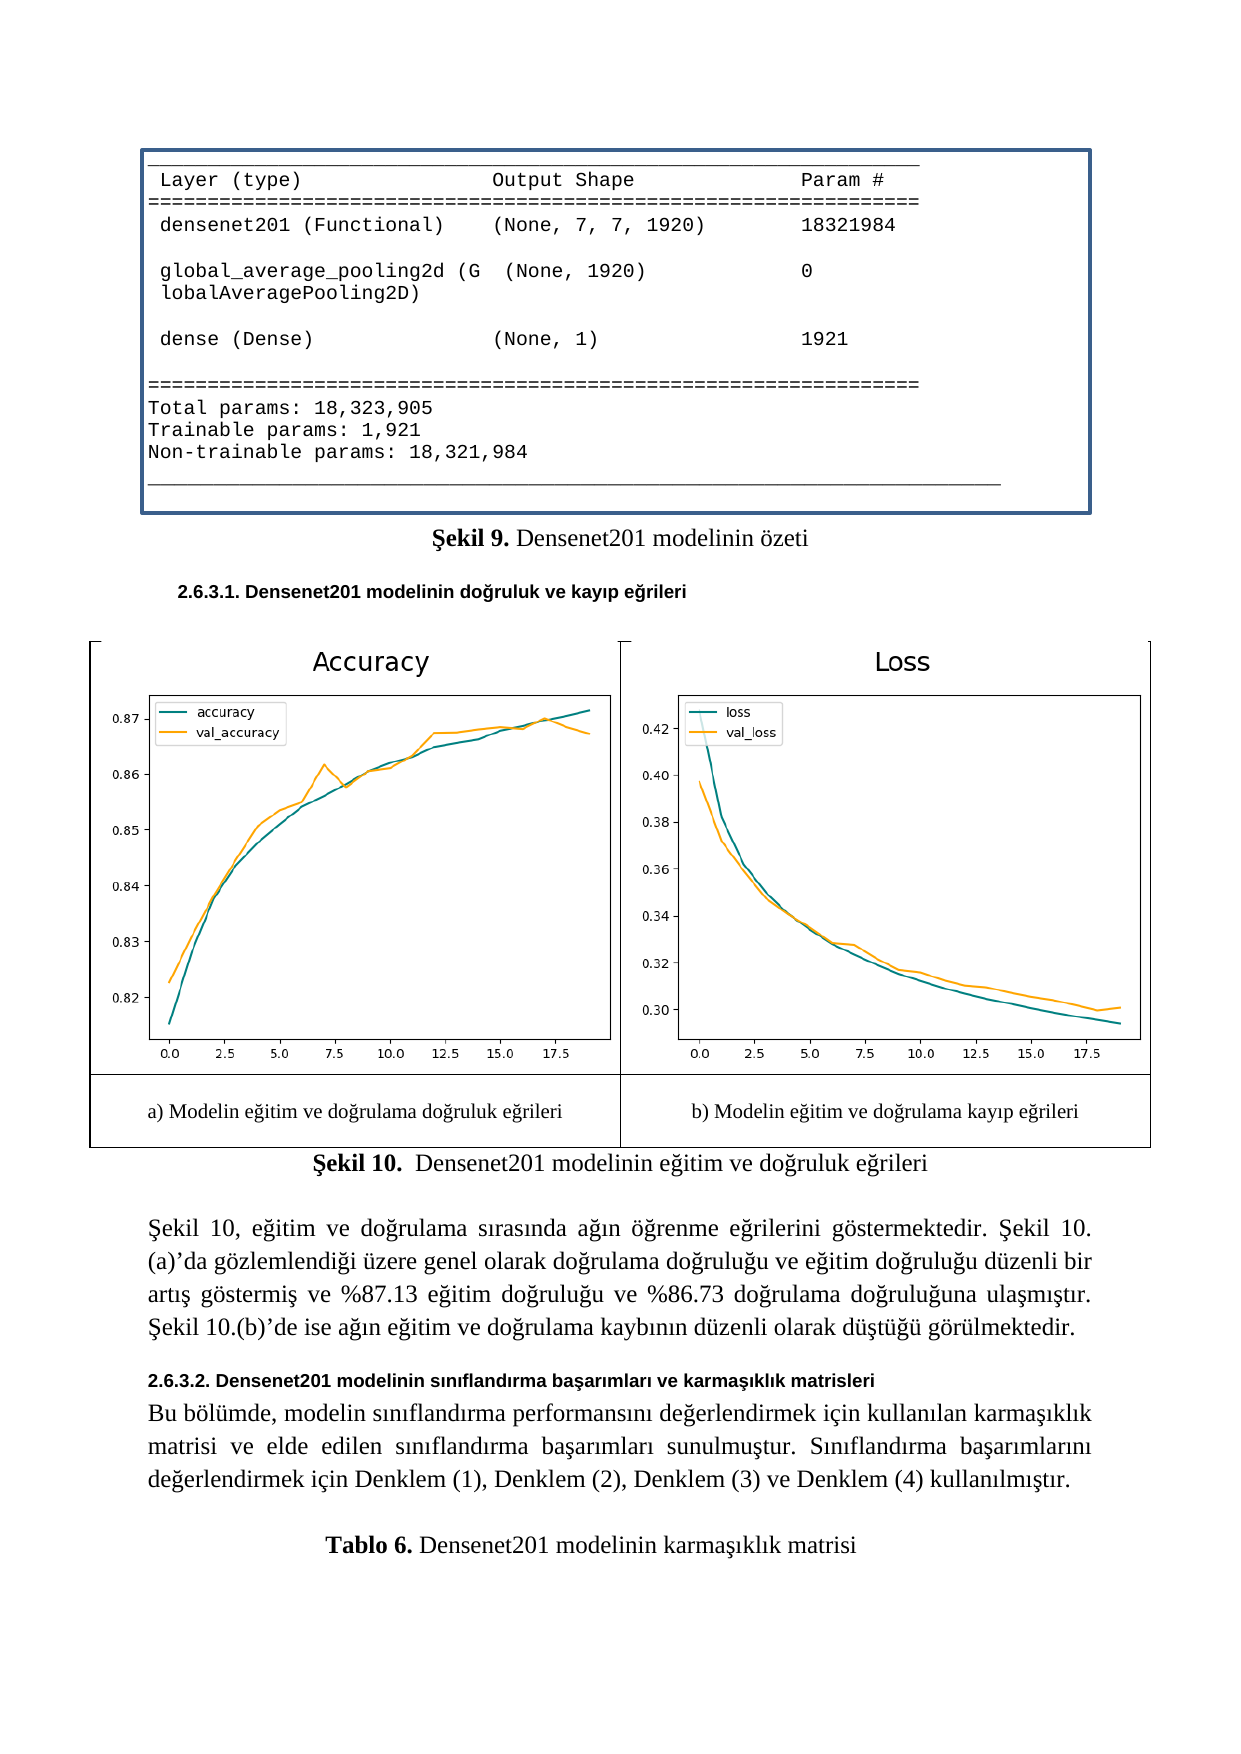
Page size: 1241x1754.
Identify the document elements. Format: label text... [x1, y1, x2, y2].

text Trainable params: 1,921 [148, 420, 1088, 442]
table_header [91, 642, 620, 1073]
text Şekil 10. Densenet201 modelinin eğitim ve doğruluk eğrileri [148, 1148, 1093, 1177]
text global_average_pooling2d (G (None, 1920) 0 [148, 261, 1088, 283]
text ================================================================= [148, 192, 1088, 215]
picture [631, 641, 1148, 1070]
text ================================================================= [148, 375, 1088, 398]
text Tablo 6. Densenet201 modelinin karmaşıklık matrisi [148, 1530, 1093, 1559]
text Şekil 10, eğitim ve doğrulama sırasında ağın öğrenme eğrilerini göstermektedir. Şekil 10.(a)’da gözlemlendiği üzere genel olarak doğrulama doğruluğu ve eğitim doğruluğu düzenli bir artış göstermiş ve %87.13 eğitim doğruluğu ve %86.73 doğrulama doğruluğuna ulaşmıştır. Şekil 10.(b)’de ise ağın eğitim ve doğrulama kaybının düzenli olarak düştüğü görülmektedir. [148, 1213, 1093, 1341]
text Bu bölümde, modelin sınıflandırma performansını değerlendirmek için kullanılan karmaşıklık matrisi ve elde edilen sınıflandırma başarımları sunulmuştur. Sınıflandırma başarımlarını değerlendirmek için Denklem (1), Denklem (2), Denklem (3) ve Denklem (4) kullanılmıştır. [148, 1398, 1093, 1493]
text lobalAveragePooling2D) [148, 283, 1088, 306]
table_header [621, 642, 1150, 1073]
text Total params: 18,323,905 [148, 398, 1088, 420]
text densenet201 (Functional) (None, 7, 7, 1920) 18321984 [148, 215, 1088, 237]
table_cell a) Modelin eğitim ve doğrulama doğruluk eğrileri [91, 1075, 620, 1147]
text _________________________________________________________________ [148, 152, 1088, 170]
subtitle 2.6.3.2. Densenet201 modelinin sınıflandırma başarımları ve karmaşıklık matrisleri [148, 1370, 1093, 1392]
text Layer (type) Output Shape Param # [148, 170, 1088, 192]
text Non-trainable params: 18,321,984 [148, 442, 1088, 465]
subtitle 2.6.3.1. Densenet201 modelinin doğruluk ve kayıp eğrileri [177, 581, 1093, 602]
text dense (Dense) (None, 1) 1921 [148, 329, 1088, 352]
text _________________________________________________________________ [148, 465, 1088, 490]
picture [101, 641, 618, 1070]
text Şekil 9. Densenet201 modelinin özeti [148, 523, 1093, 551]
table_cell b) Modelin eğitim ve doğrulama kayıp eğrileri [621, 1075, 1150, 1147]
